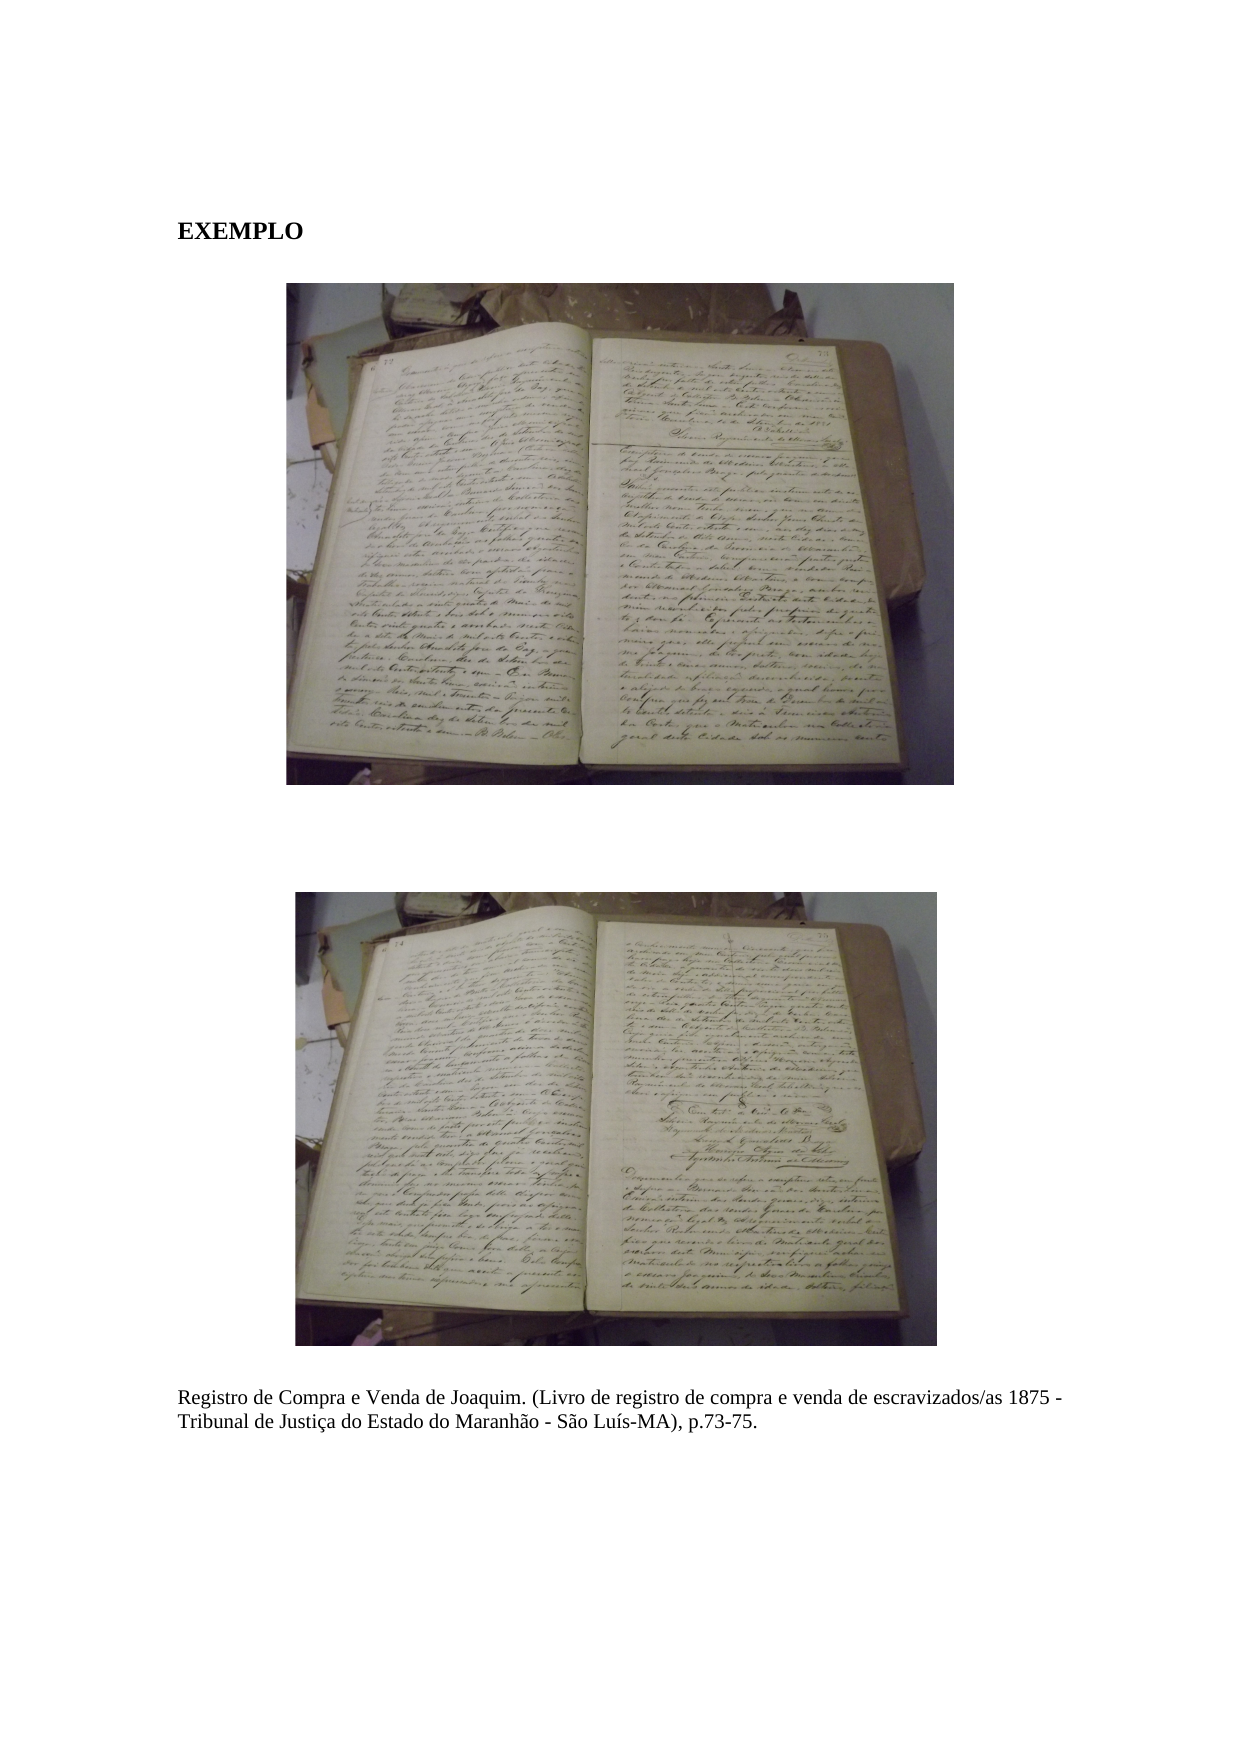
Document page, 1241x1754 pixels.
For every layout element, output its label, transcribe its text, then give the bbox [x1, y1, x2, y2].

text Registro de Compra e Venda de Joaquim. (Livro de registro de compra e venda de escravizados/as 1875 - Tribunal de Justiça do Estado do Maranhão - São Luís-MA), p.73-75. [177, 1385, 1063, 1433]
text EXEMPLO [177, 216, 1063, 244]
picture [286, 283, 954, 785]
picture [295, 892, 937, 1346]
